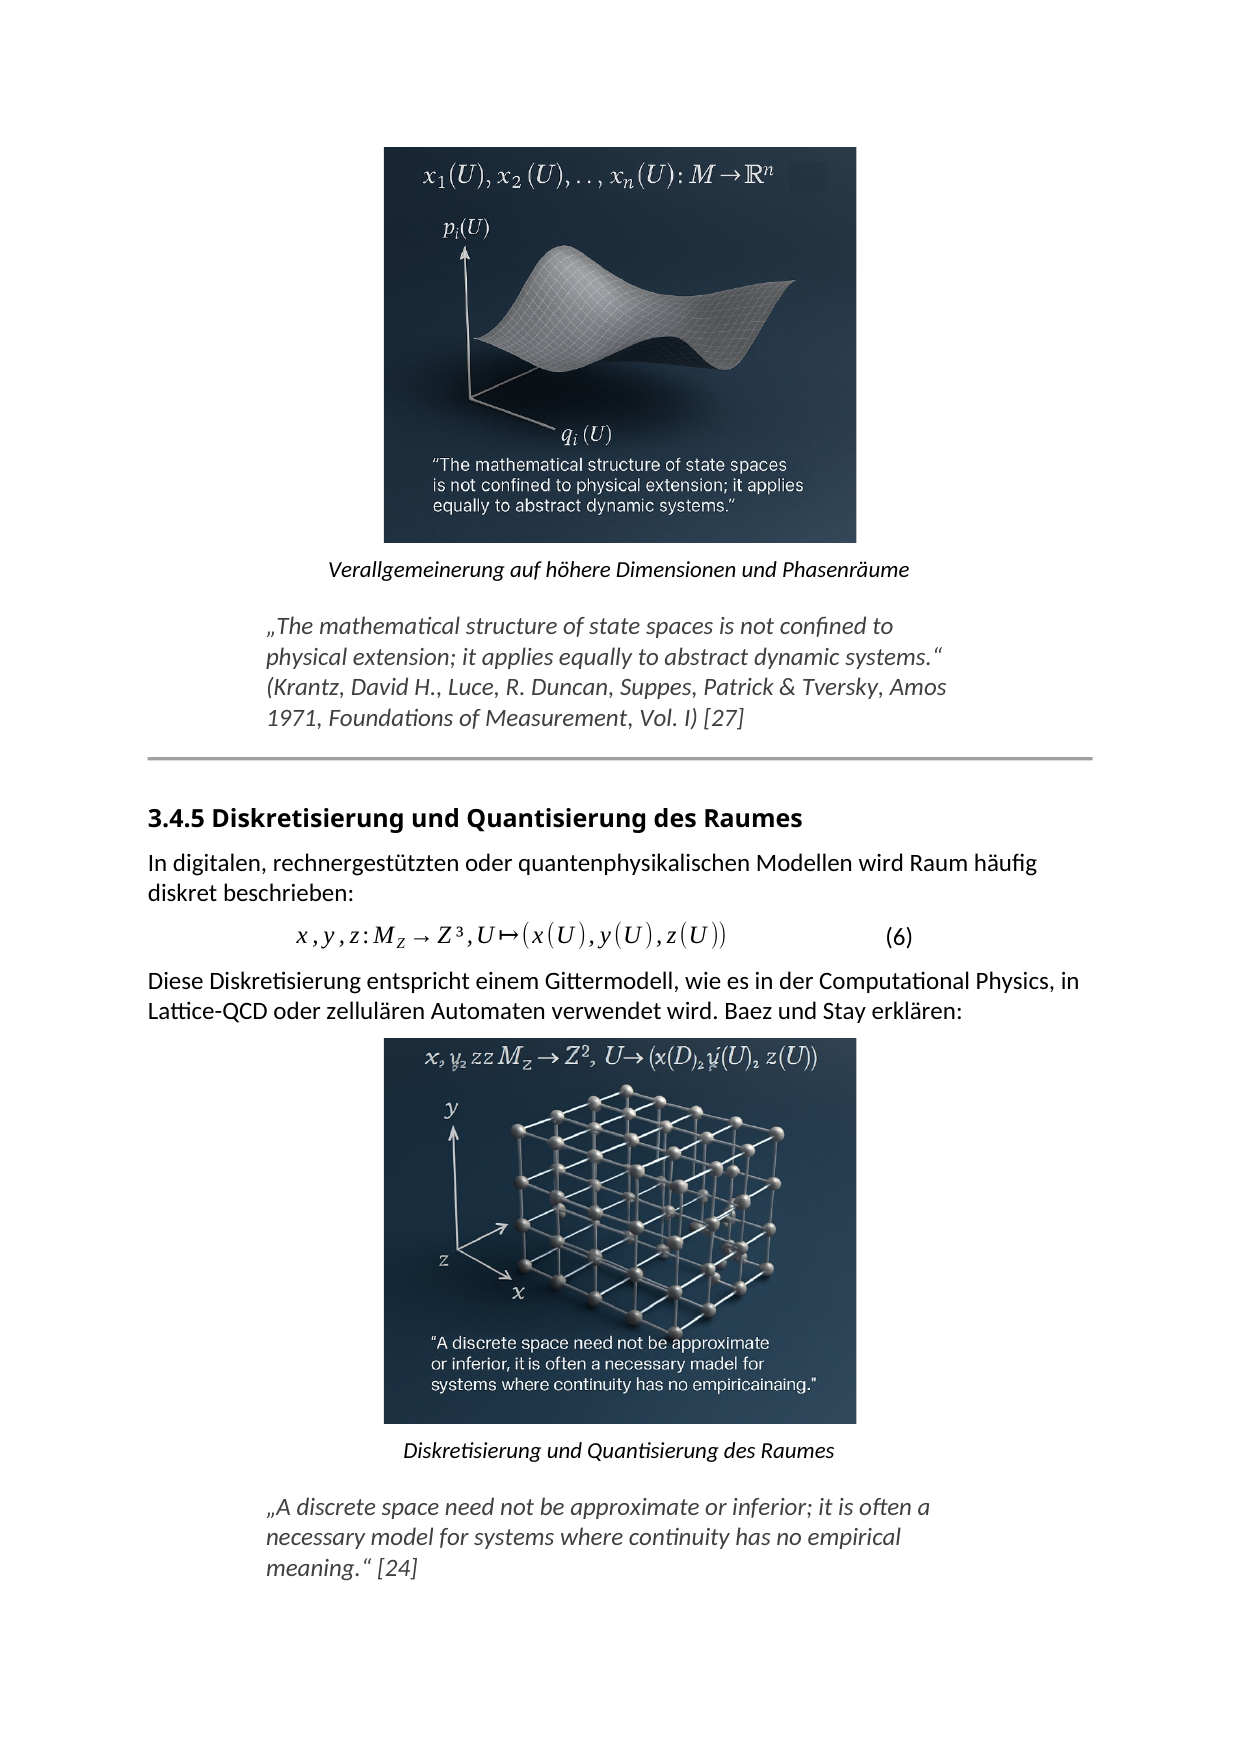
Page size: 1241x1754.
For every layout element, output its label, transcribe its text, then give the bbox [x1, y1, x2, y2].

text Verallgemeinerung auf höhere Dimensionen und Phasenräume [148, 555, 1093, 583]
text Diese Diskretisierung entspricht einem Gittermodell, wie es in der Computational Physics, in Lattice-QCD oder zellulären Automaten verwendet wird. Baez und Stay erklären: [148, 965, 1093, 1026]
text „A discrete space need not be approximate or inferior; it is often a necessary model for systems where continuity has no empirical meaning.“ [24] [266, 1491, 974, 1582]
picture [383, 1038, 857, 1424]
text Diskretisierung und Quantisierung des Raumes [148, 1436, 1093, 1464]
text In digitalen, rechnergestützten oder quantenphysikalischen Modellen wird Raum häufig diskret beschrieben: [148, 847, 1093, 908]
text „The mathematical structure of state spaces is not confined to physical extension; it applies equally to abstract dynamic systems.“ (Krantz, David H., Luce, R. Duncan, Suppes, Patrick & Tversky, Amos 1971, Foundations of Measurement, Vol. I) [27] [266, 610, 974, 732]
text (6) [148, 920, 1093, 952]
picture [383, 147, 857, 543]
subtitle 3.4.5 Diskretisierung und Quantisierung des Raumes [148, 800, 1093, 834]
